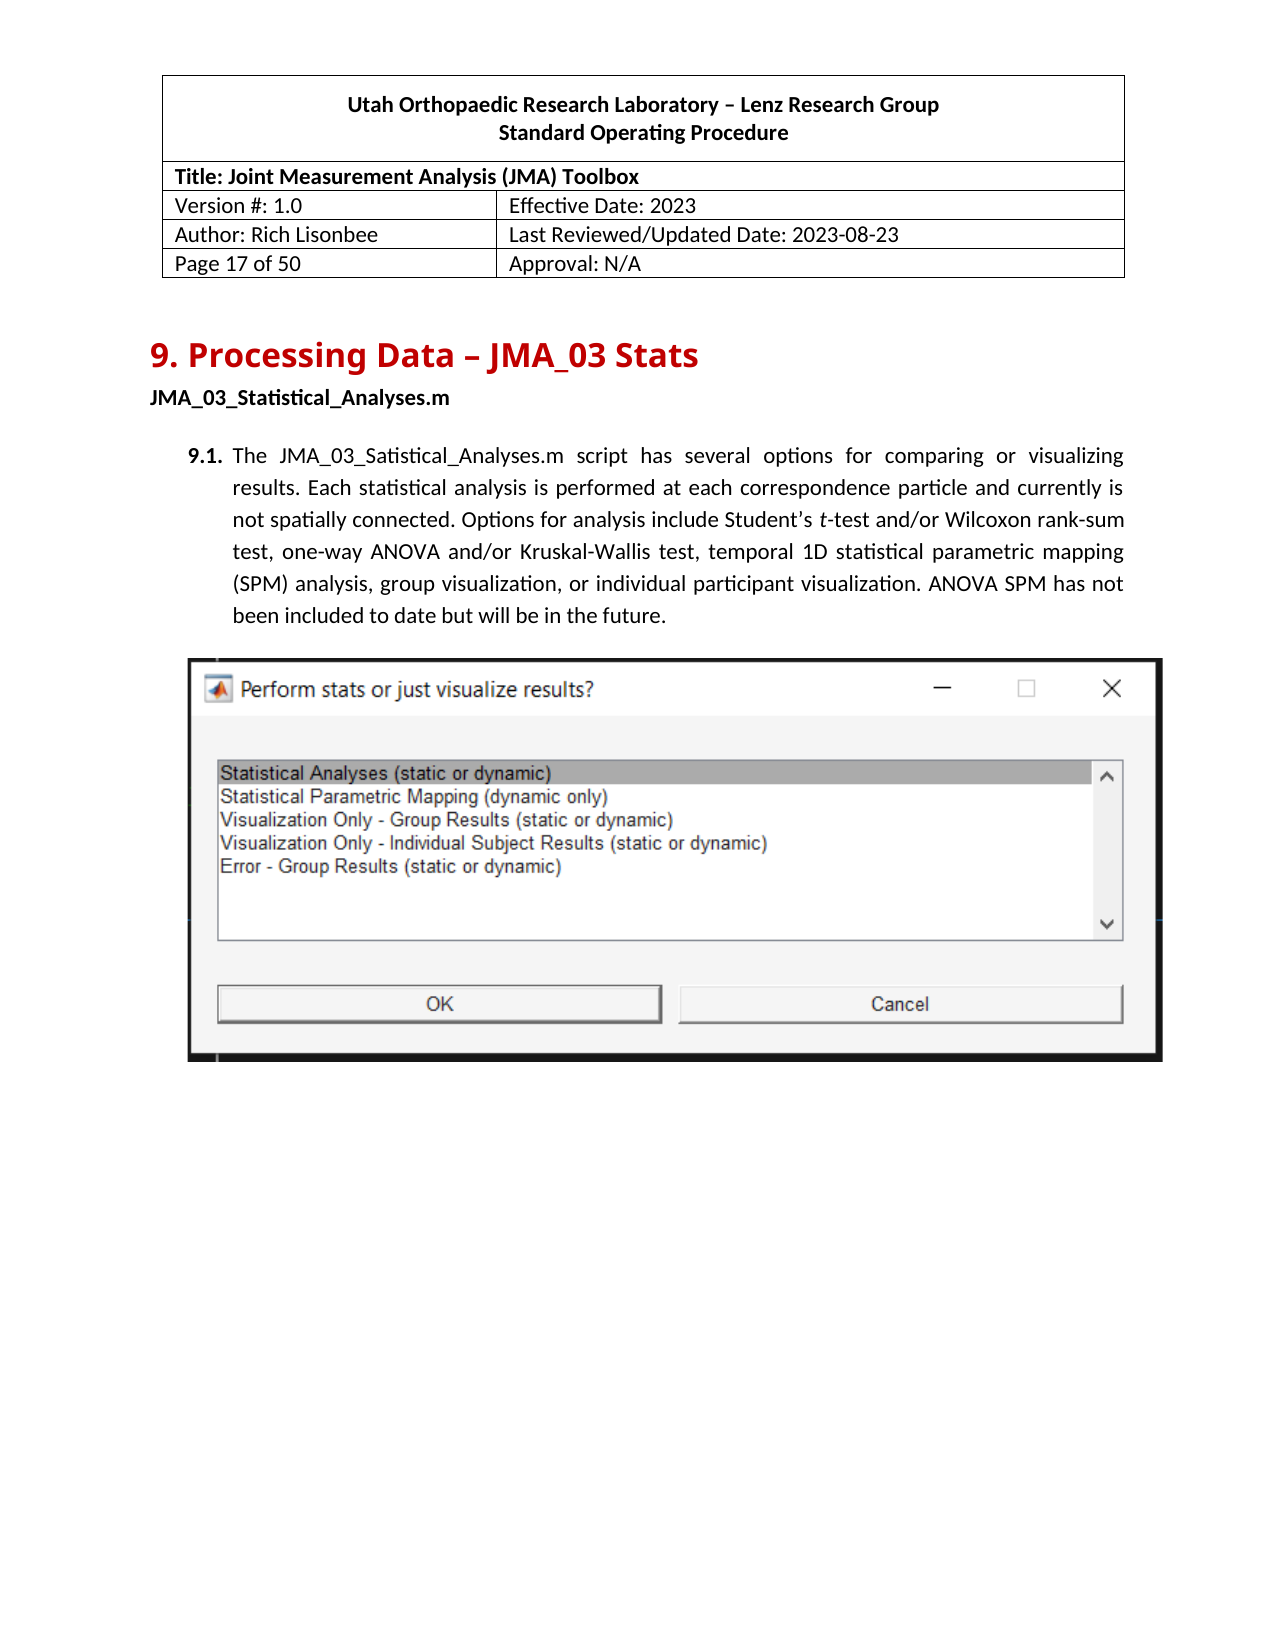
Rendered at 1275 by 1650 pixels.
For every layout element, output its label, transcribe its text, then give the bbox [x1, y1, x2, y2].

picture [187, 658, 1163, 1062]
subtitle Processing Data – JMA_03 Stats [150, 331, 1125, 377]
text JMA_03_Statistical_Analyses.m [150, 383, 1125, 412]
list The JMA_03_Satistical_Analyses.m script has several options for comparing or visualizing results. Each statistical analysis is performed at each correspondence particle and currently is not spatially connected. Options for analysis include Student’s t-test and/or Wilcoxon rank-sum test, one-way ANOVA and/or Kruskal-Wallis test, temporal 1D statistical parametric mapping (SPM) analysis, group visualization, or individual participant visualization. ANOVA SPM has not been included to date but will be in the future. [187, 441, 1125, 630]
